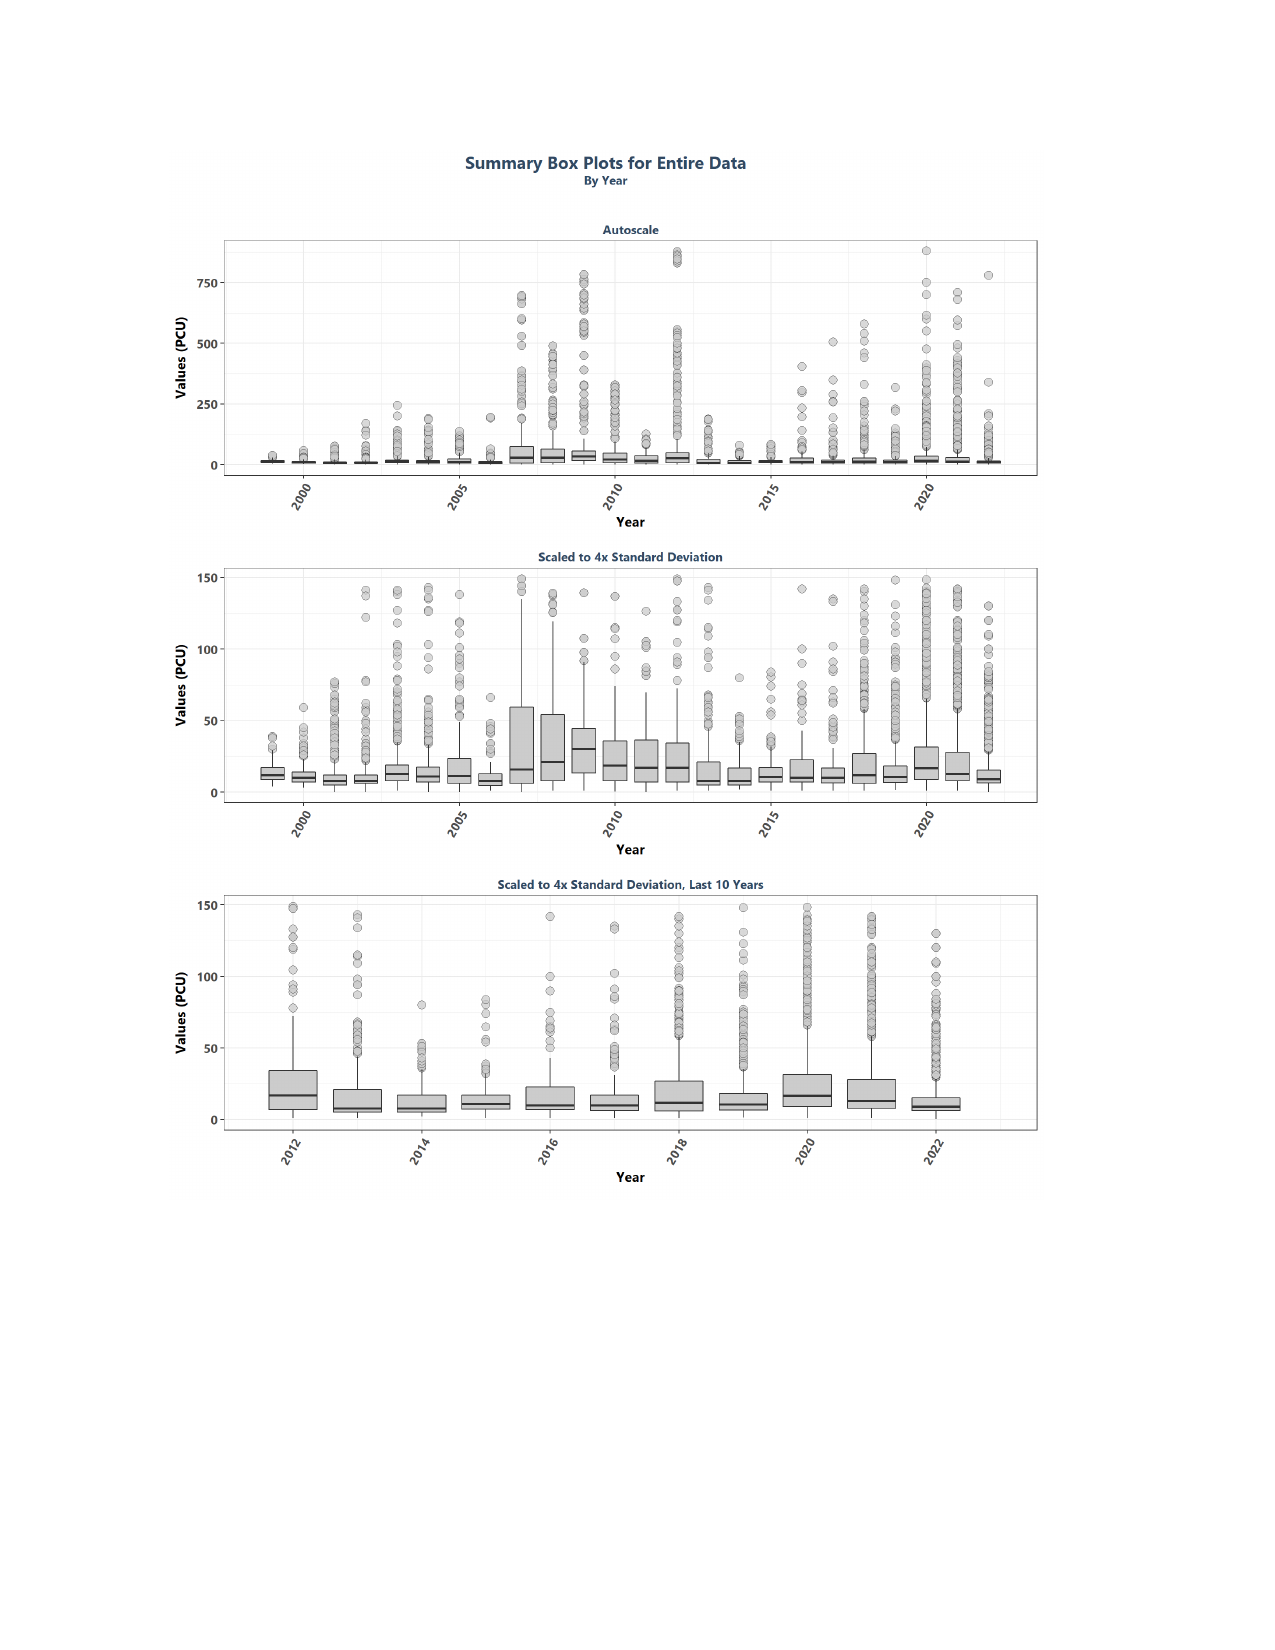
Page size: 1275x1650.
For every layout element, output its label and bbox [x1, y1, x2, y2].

picture [168, 150, 1044, 1200]
